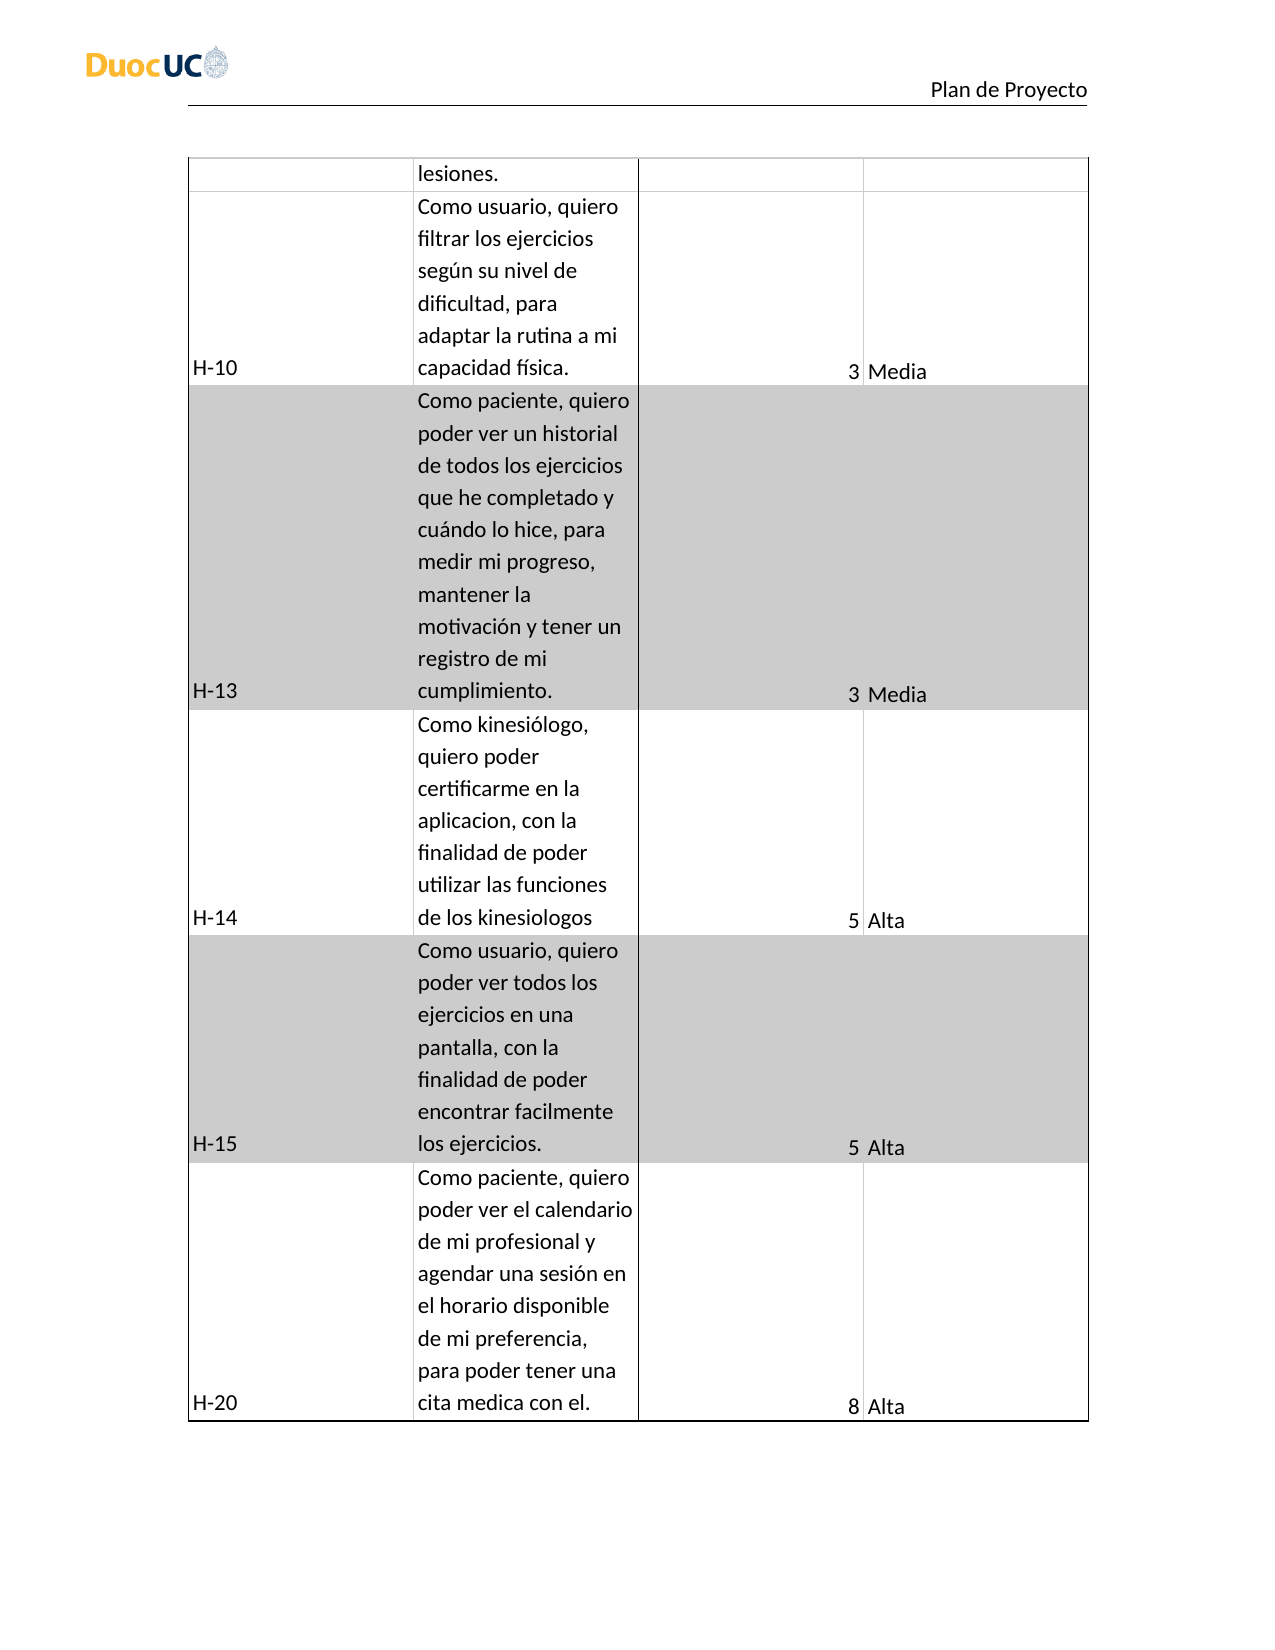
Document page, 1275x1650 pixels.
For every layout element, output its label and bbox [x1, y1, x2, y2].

picture [79, 42, 233, 81]
